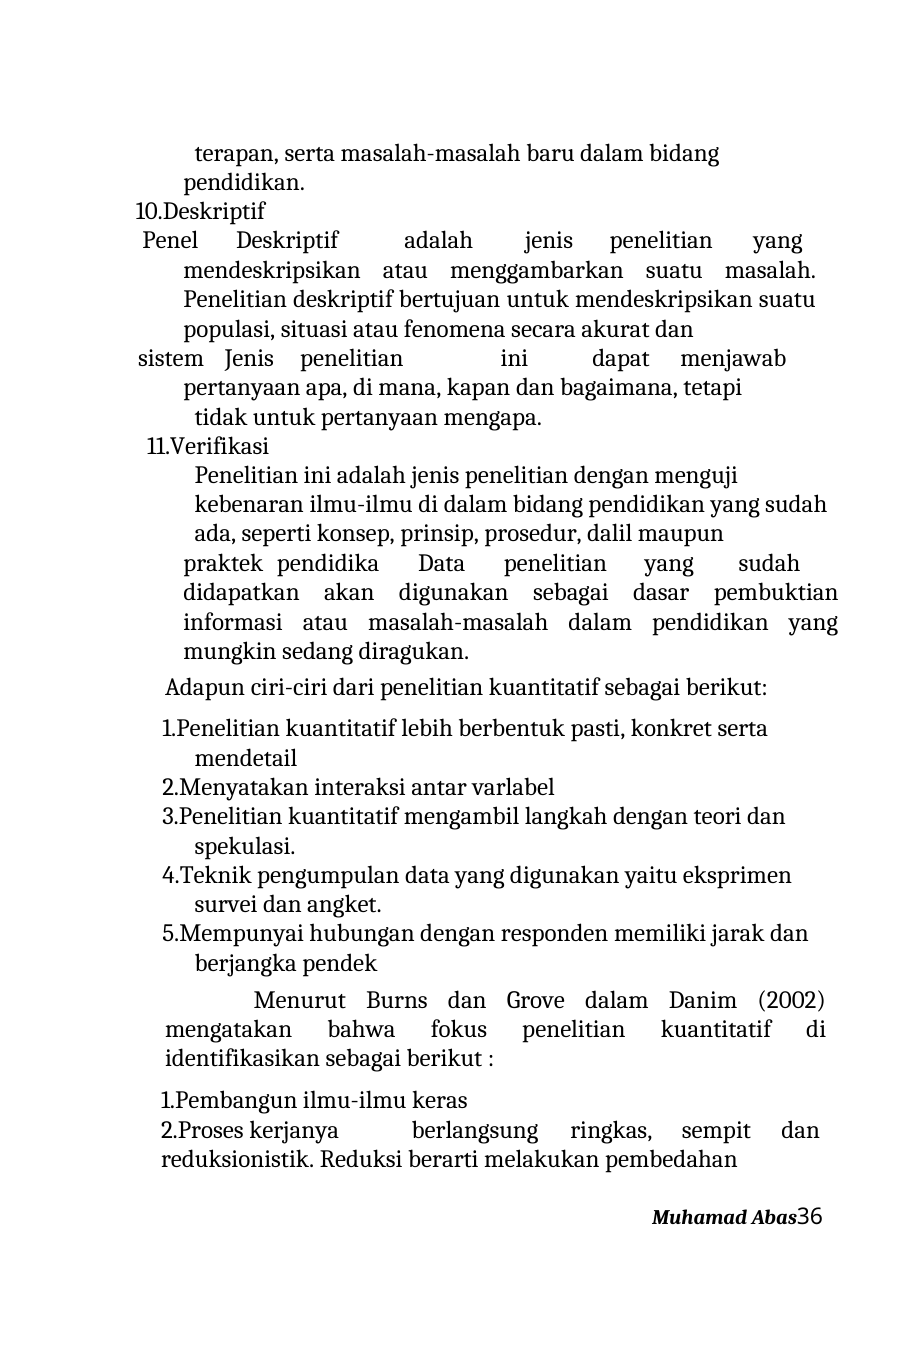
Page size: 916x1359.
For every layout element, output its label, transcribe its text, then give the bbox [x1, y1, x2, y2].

table_header praktek [158, 548, 271, 577]
text terapan, serta masalah-masalah baru dalam bidang [194, 137, 829, 167]
text Muhamad Abas36 [147, 1202, 823, 1230]
text 5.Mempunyai hubungan dengan responden memiliki jarak dan berjangka pendek [162, 918, 829, 977]
text Menurut Burns dan Grove dalam Danim (2002) mengatakan bahwa fokus penelitian kuantitatif di identifikasikan sebagai berikut : [165, 984, 827, 1073]
table_cell Deskriptif [211, 226, 363, 255]
text 1.Pembangun ilmu-ilmu keras 2.Proses kerjanya berlangsung ringkas, sempit dan reduksionistik. Reduksi berarti melakukan pembedahan [161, 1085, 829, 1173]
table_header pendidikan. [271, 548, 385, 577]
table_cell dapat [590, 343, 666, 372]
table_cell didapatkan akan digunakan sebagai dasar pembuktian informasi atau masalah-masalah dalam pendidikan yang mungkin sedang diragukan. [158, 577, 839, 668]
table_cell sistematis. [136, 343, 211, 372]
table_cell menjawab [666, 343, 817, 372]
text tidak untuk pertanyaan mengapa. [194, 402, 829, 431]
table_cell adalah [363, 226, 514, 255]
table_cell penelitian [287, 343, 438, 372]
table_cell Penelitian [136, 226, 211, 255]
table_header penelitian [499, 548, 612, 577]
table_header yang [612, 548, 726, 577]
text 11.Verifikasi Penelitian ini adalah jenis penelitian dengan menguji kebenaran ilmu-ilmu di dalam bidang pendidikan yang sudah ada, seperti konsep, prinsip, prosedur, dalil maupun [147, 431, 829, 548]
table_cell penelitian [590, 226, 741, 255]
text Adapun ciri-ciri dari penelitian kuantitatif sebagai berikut: [165, 671, 829, 701]
text 1.Penelitian kuantitatif lebih berbentuk pasti, konkret serta mendetail 2.Menyatakan interaksi antar varlabel 3.Penelitian kuantitatif mengambil langkah dengan teori dan spekulasi. [162, 713, 829, 860]
table_header Data [385, 548, 498, 577]
table_header sudah [726, 548, 839, 577]
text 4.Teknik pengumpulan data yang digunakan yaitu eksprimen survei dan angket. [162, 860, 829, 918]
table_cell ini [439, 343, 590, 372]
table_cell Jenis [211, 343, 287, 372]
table_header pendidikan. 10.Deskriptif [136, 167, 817, 226]
table_cell mendeskripsikan atau menggambarkan suatu masalah. Penelitian deskriptif bertujuan untuk mendeskripsikan suatu populasi, situasi atau fenomena secara akurat dan [136, 255, 817, 343]
table_cell yang [741, 226, 817, 255]
table_cell pertanyaan apa, di mana, kapan dan bagaimana, tetapi [136, 372, 817, 402]
table_cell jenis [514, 226, 590, 255]
